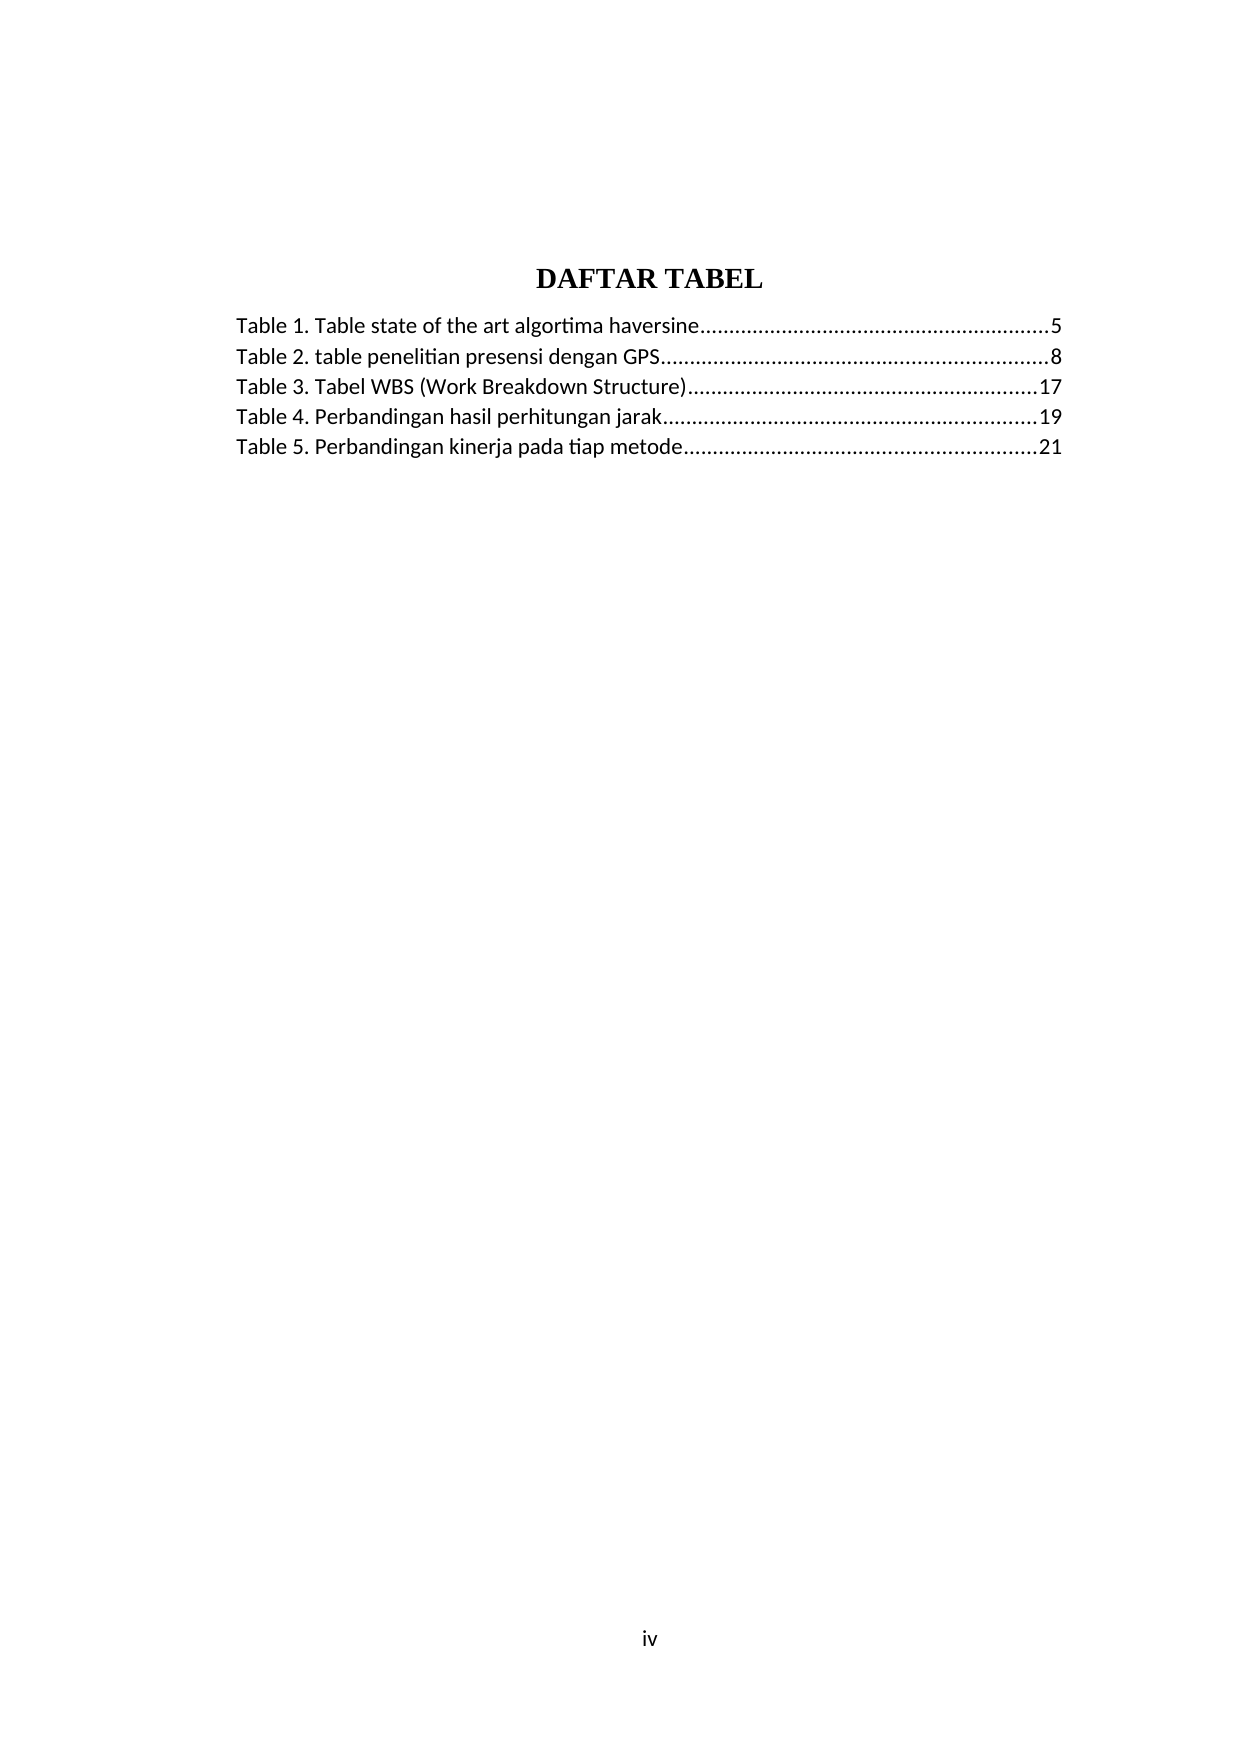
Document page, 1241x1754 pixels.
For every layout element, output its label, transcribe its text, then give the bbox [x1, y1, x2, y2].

subtitle DAFTAR TABEL [236, 261, 1063, 295]
text Table 3. Tabel WBS (Work Breakdown Structure) 17 [236, 372, 1063, 400]
text Table 4. Perbandingan hasil perhitungan jarak 19 [236, 402, 1063, 430]
text Table 1. Table state of the art algortima haversine 5 [236, 312, 1063, 339]
text Table 5. Perbandingan kinerja pada tiap metode 21 [236, 432, 1063, 460]
text Table 2. table penelitian presensi dengan GPS 8 [236, 342, 1063, 370]
